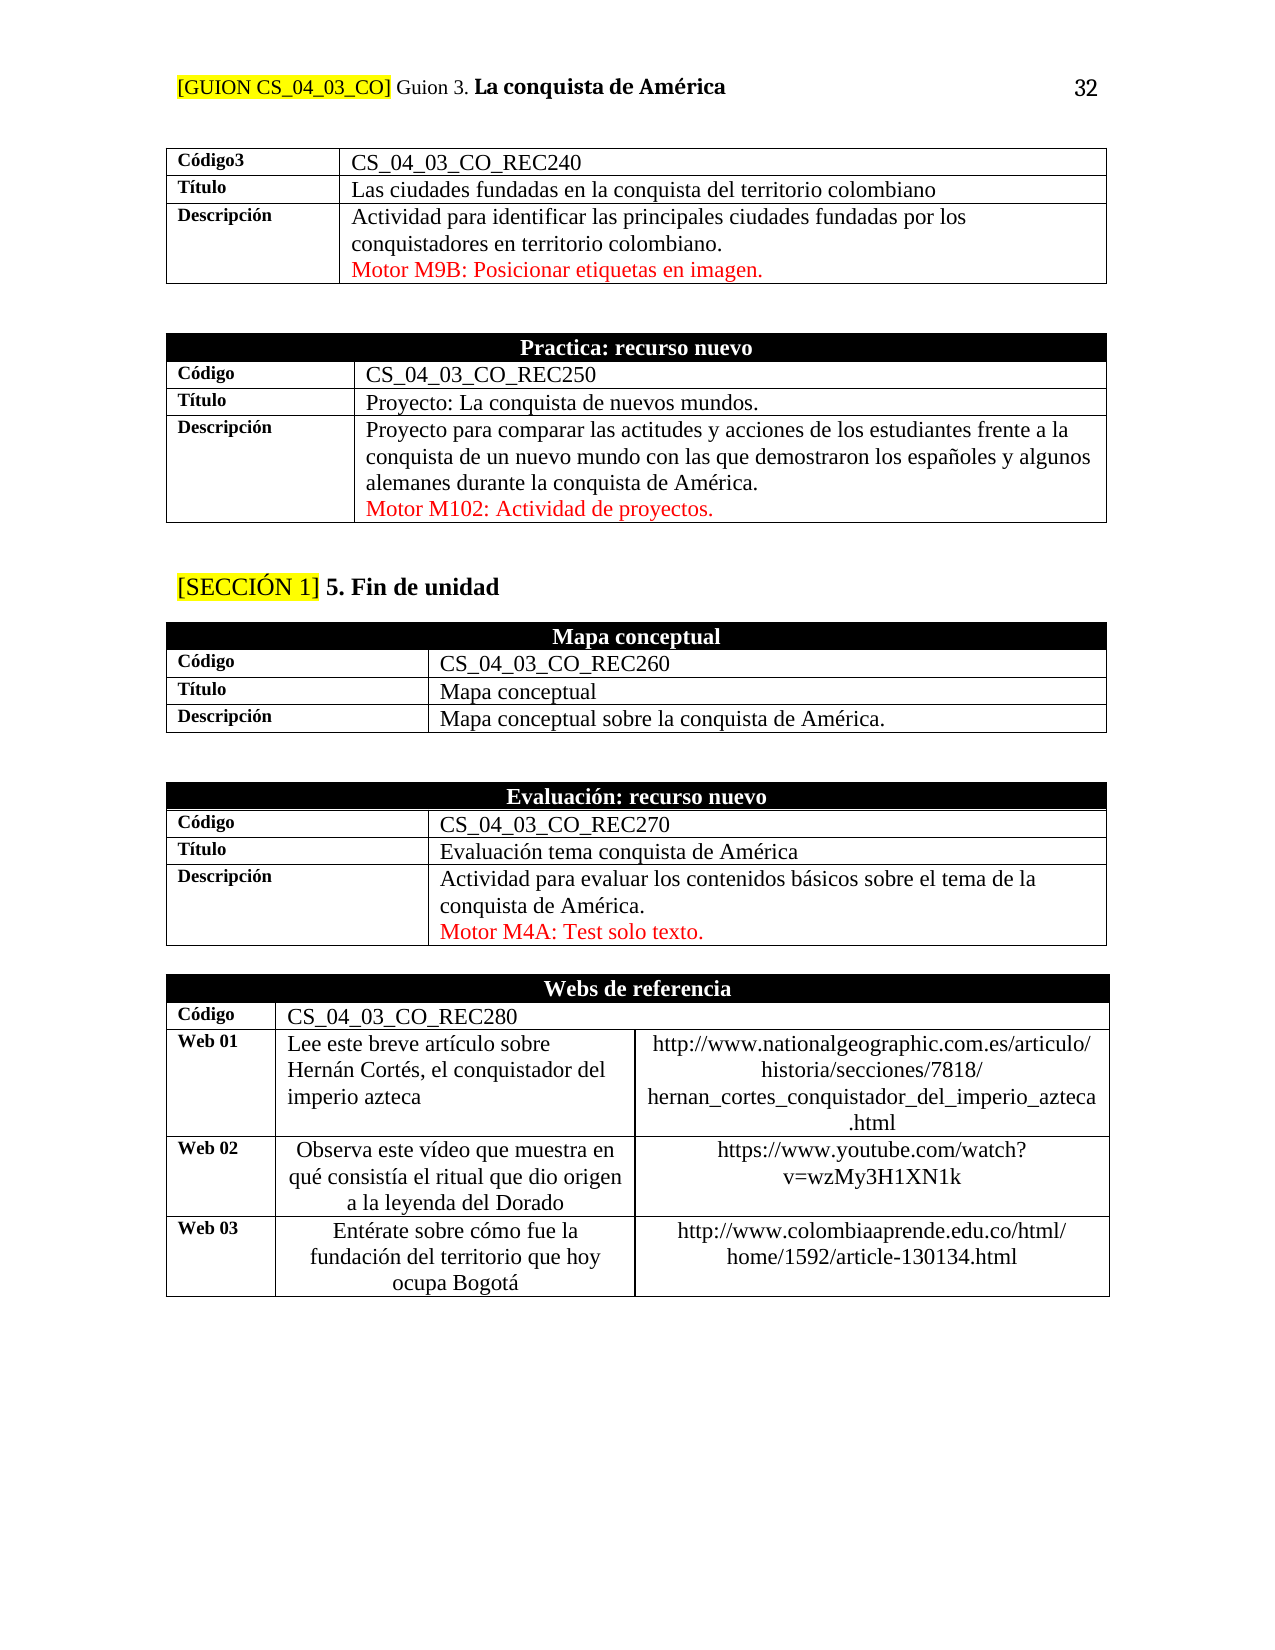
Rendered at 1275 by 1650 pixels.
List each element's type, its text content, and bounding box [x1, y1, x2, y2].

table_cell CS_04_03_CO_REC270 [429, 811, 1106, 837]
table_header Mapa conceptual [167, 623, 1106, 649]
table_cell Código [167, 650, 428, 677]
table_cell CS_04_03_CO_REC280 [276, 1003, 1109, 1029]
table_cell Código [167, 1003, 275, 1029]
table_header Practica: recurso nuevo [167, 334, 1106, 361]
table_cell Proyecto para comparar las actitudes y acciones de los estudiantes frente a la conquista de un nuevo mundo con las que demostraron los españoles y algunos alemanes durante la conquista de América. Motor M102: Actividad de proyectos. [355, 416, 1106, 522]
table_cell Mapa conceptual [429, 678, 1106, 704]
table_cell http://www.colombiaaprende.edu.co/html/home/1592/article-130134.html [636, 1217, 1109, 1296]
table_cell Entérate sobre cómo fue la fundación del territorio que hoy ocupa Bogotá [276, 1217, 634, 1296]
table_cell Descripción [167, 705, 428, 732]
table_cell Título [167, 838, 428, 864]
table_cell Título [167, 176, 339, 202]
table_cell Actividad para evaluar los contenidos básicos sobre el tema de la conquista de América. Motor M4A: Test solo texto. [429, 865, 1106, 944]
table_header Evaluación: recurso nuevo [167, 783, 1106, 809]
table_cell Lee este breve artículo sobre Hernán Cortés, el conquistador del imperio azteca [276, 1030, 634, 1136]
table_cell https://www.youtube.com/watch?v=wzMy3H1XN1k [636, 1137, 1109, 1216]
table_cell Evaluación tema conquista de América [429, 838, 1106, 864]
table_cell http://www.nationalgeographic.com.es/articulo/historia/secciones/7818/hernan_cortes_conquistador_del_imperio_azteca.html [636, 1030, 1109, 1136]
table_cell Actividad para identificar las principales ciudades fundadas por los conquistadores en territorio colombiano. Motor M9B: Posicionar etiquetas en imagen. [340, 204, 1106, 282]
table_cell Las ciudades fundadas en la conquista del territorio colombiano [340, 176, 1106, 202]
table_cell Mapa conceptual sobre la conquista de América. [429, 705, 1106, 732]
table_cell Descripción [167, 416, 354, 522]
text [SECCIÓN 1] 5. Fin de unidad [177, 572, 1098, 601]
table_cell Título [167, 389, 354, 415]
table_cell Código [167, 362, 354, 388]
table_cell Web 03 [167, 1217, 275, 1296]
table_cell CS_04_03_CO_REC250 [355, 362, 1106, 388]
table_cell Proyecto: La conquista de nuevos mundos. [355, 389, 1106, 415]
table_cell Web 02 [167, 1137, 275, 1216]
table_header Webs de referencia [167, 975, 1109, 1002]
table_cell Descripción [167, 865, 428, 944]
table_cell Descripción [167, 204, 339, 282]
table_cell Código [167, 811, 428, 837]
table_cell Observa este vídeo que muestra en qué consistía el ritual que dio origen a la leyenda del Dorado [276, 1137, 634, 1216]
table_cell CS_04_03_CO_REC240 [340, 149, 1106, 175]
table_cell Título [167, 678, 428, 704]
table_cell Código3 [167, 149, 339, 175]
table_cell CS_04_03_CO_REC260 [429, 650, 1106, 677]
table_cell Web 01 [167, 1030, 275, 1136]
